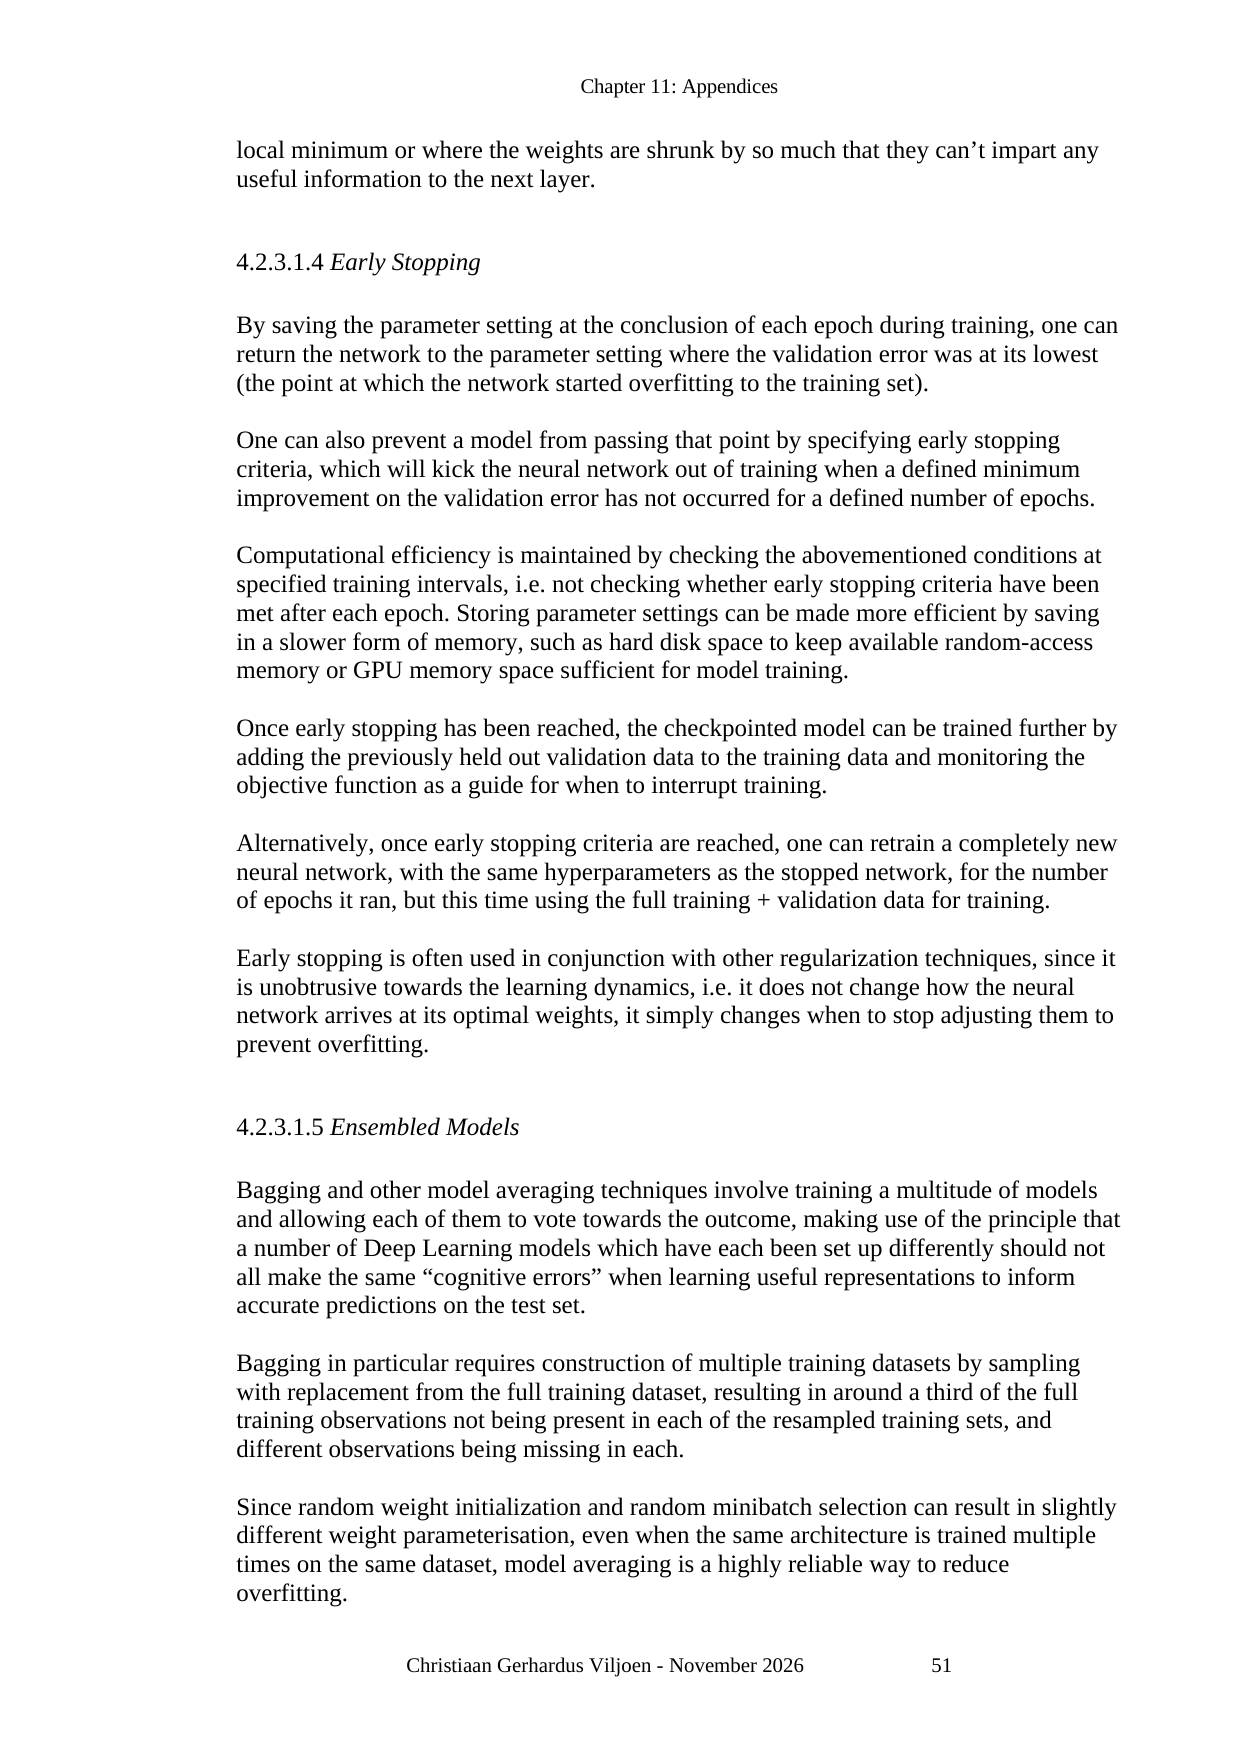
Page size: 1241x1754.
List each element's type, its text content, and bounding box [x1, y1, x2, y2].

text Once early stopping has been reached, the checkpointed model can be trained further by adding the previously held out validation data to the training data and monitoring the objective function as a guide for when to interrupt training. [236, 713, 1122, 799]
text By saving the parameter setting at the conclusion of each epoch during training, one can return the network to the parameter setting where the validation error was at its lowest (the point at which the network started overfitting to the training set). [236, 310, 1122, 397]
text Alternatively, once early stopping criteria are reached, one can retrain a completely new neural network, with the same hyperparameters as the stopped network, for the number of epochs it ran, but this time using the full training + validation data for training. [236, 828, 1122, 914]
text Computational efficiency is maintained by checking the abovementioned conditions at specified training intervals, i.e. not checking whether early stopping criteria have been met after each epoch. Storing parameter settings can be made more efficient by saving in a slower form of memory, such as hard disk space to keep available random-access memory or GPU memory space sufficient for model training. [236, 540, 1122, 684]
text One can also prevent a model from passing that point by specifying early stopping criteria, which will kick the neural network out of training when a defined minimum improvement on the validation error has not occurred for a defined number of epochs. [236, 425, 1122, 512]
subtitle Early Stopping [236, 247, 1122, 275]
text Bagging in particular requires construction of multiple training datasets by sampling with replacement from the full training dataset, resulting in around a third of the full training observations not being present in each of the resampled training sets, and different observations being missing in each. [236, 1348, 1122, 1463]
subtitle Ensembled Models [236, 1112, 1122, 1140]
text Bagging and other model averaging techniques involve training a multitude of models and allowing each of them to vote towards the outcome, making use of the principle that a number of Deep Learning models which have each been set up differently should not all make the same “cognitive errors” when learning useful representations to inform accurate predictions on the test set. [236, 1175, 1122, 1319]
text Early stopping is often used in conjunction with other regularization techniques, since it is unobtrusive towards the learning dynamics, i.e. it does not change how the neural network arrives at its optimal weights, it simply changes when to stop adjusting them to prevent overfitting. [236, 943, 1122, 1058]
text Since random weight initialization and random minibatch selection can result in slightly different weight parameterisation, even when the same architecture is trained multiple times on the same dataset, model averaging is a highly reliable way to reduce overfitting. [236, 1492, 1122, 1607]
